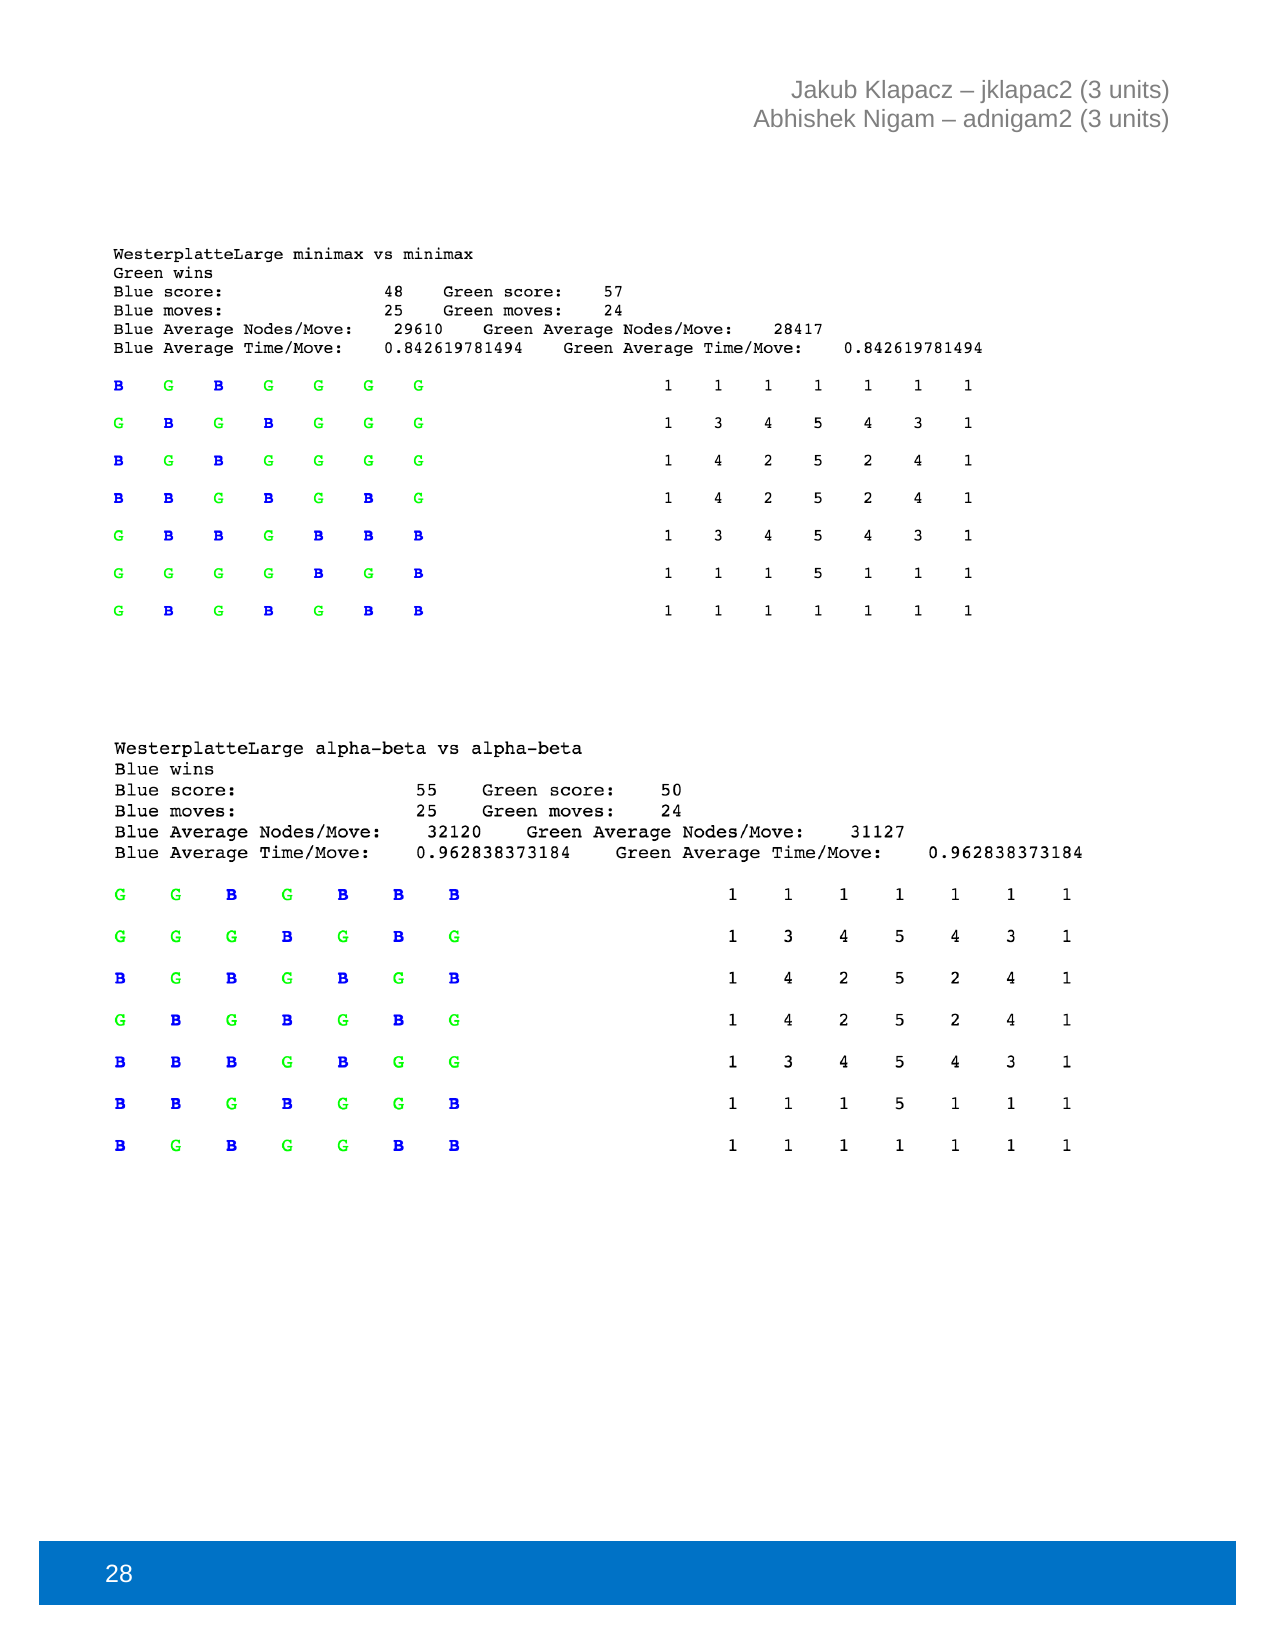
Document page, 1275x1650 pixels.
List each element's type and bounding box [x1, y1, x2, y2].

picture [105, 214, 1170, 653]
picture [105, 700, 1170, 1189]
